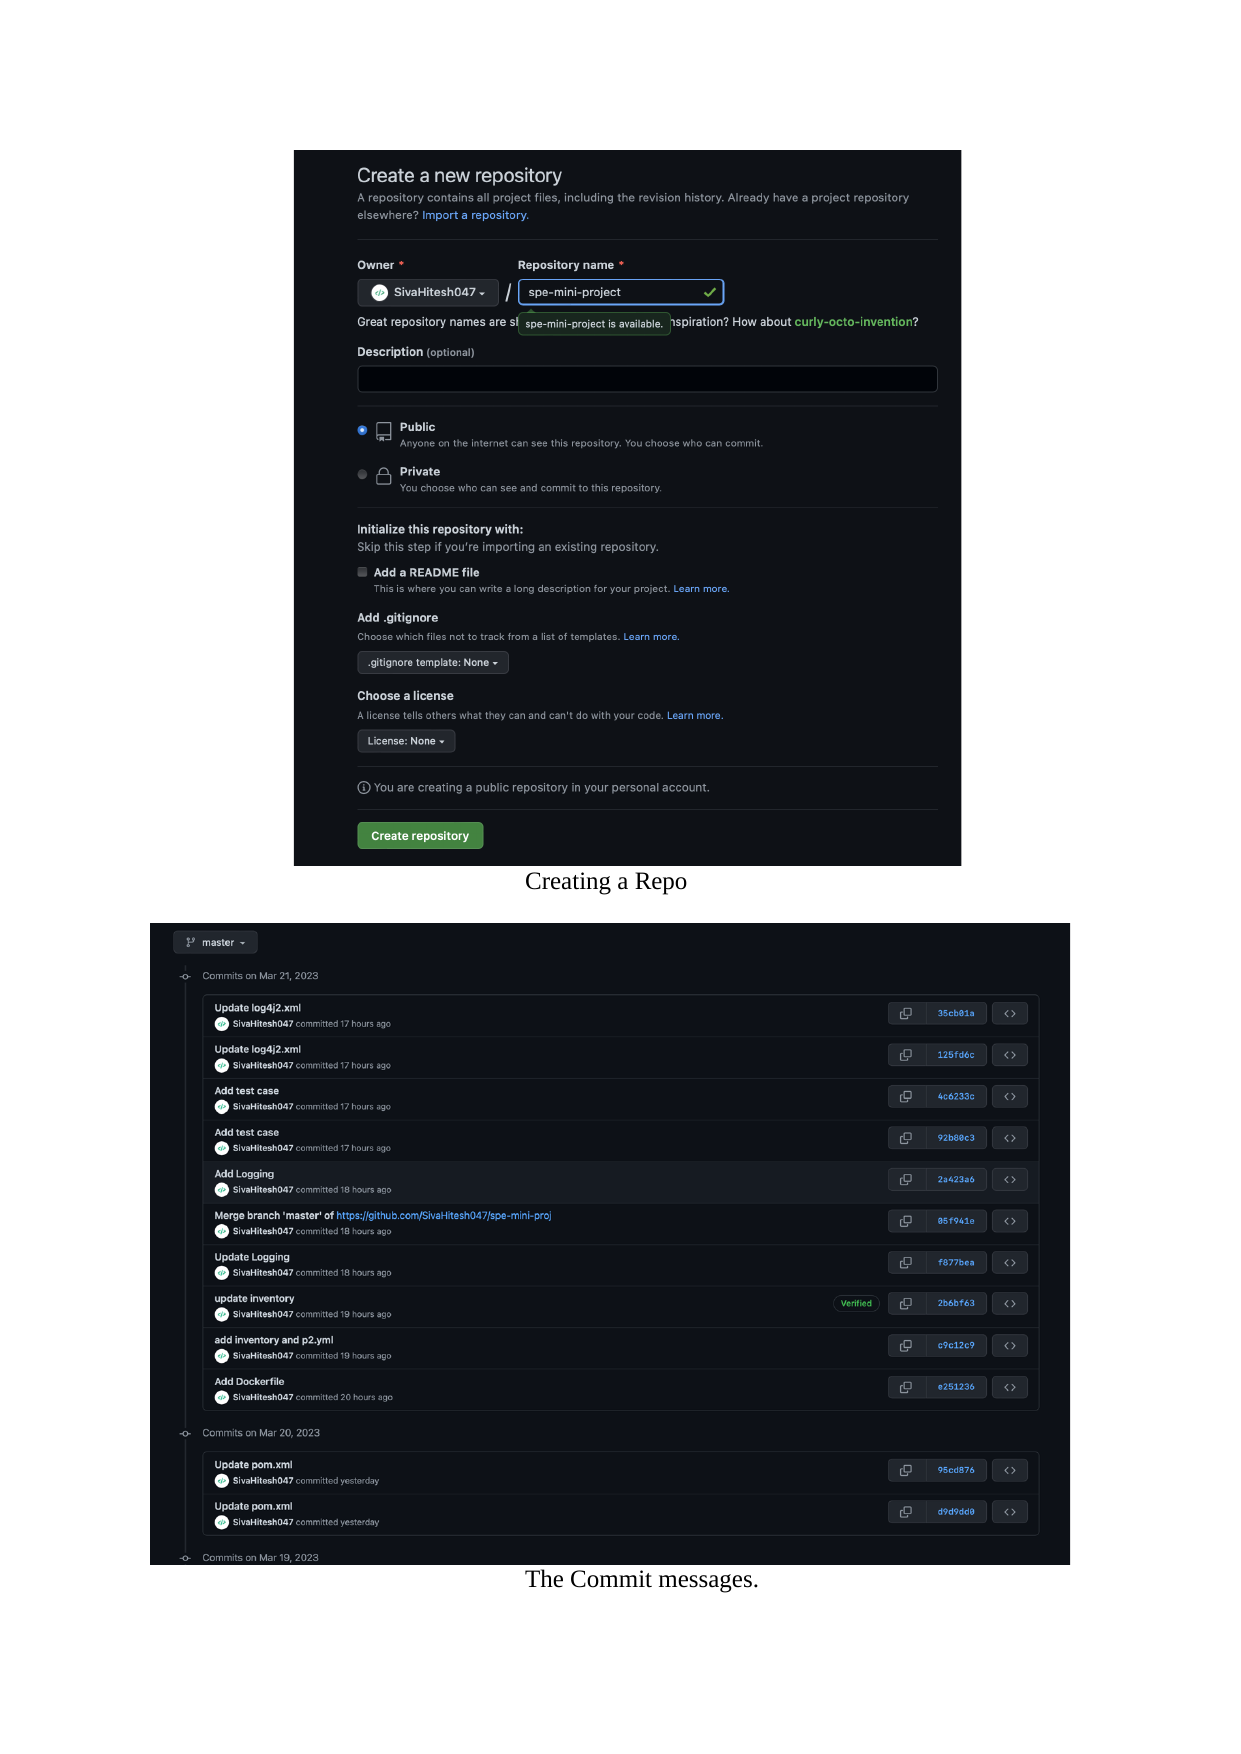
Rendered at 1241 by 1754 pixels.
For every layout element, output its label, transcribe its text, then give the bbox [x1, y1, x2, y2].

picture [150, 923, 1071, 1565]
text Creating a Repo [150, 866, 1090, 895]
text The Commit messages. [150, 1564, 1090, 1593]
picture [293, 150, 962, 866]
